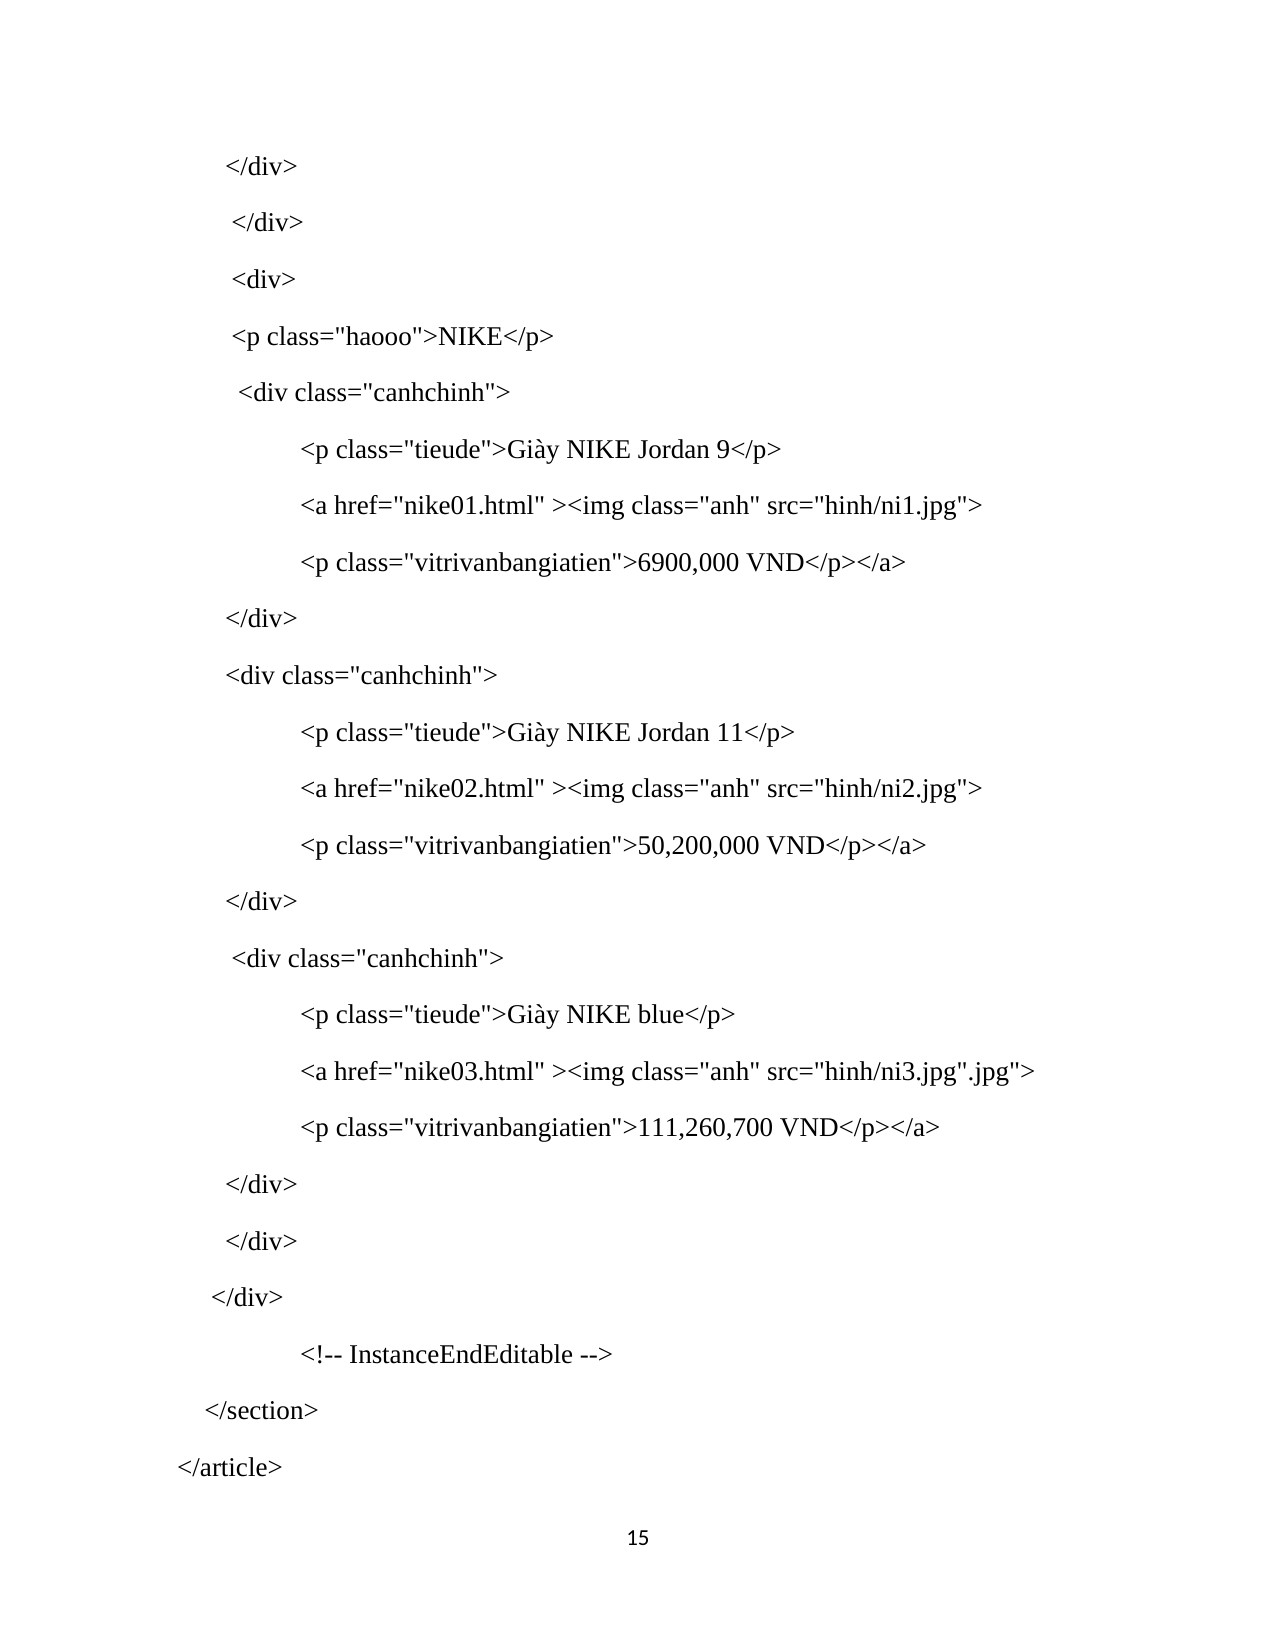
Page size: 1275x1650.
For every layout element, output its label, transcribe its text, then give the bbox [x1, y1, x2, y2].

text </div> [150, 207, 1125, 238]
text </div> [150, 150, 1125, 181]
text </div> [150, 602, 1125, 634]
text <a href="nike02.html" ><img class="anh" src="hinh/ni2.jpg"> [150, 772, 1125, 803]
text <div> [150, 263, 1125, 294]
text </div> [150, 1168, 1125, 1199]
text <div class="canhchinh"> [150, 942, 1125, 973]
text <p class="haooo">NIKE</p> [150, 320, 1125, 351]
text <p class="vitrivanbangiatien">111,260,700 VND</p></a> [150, 1112, 1125, 1143]
text </section> [150, 1394, 1125, 1426]
text <p class="tieude">Giày NIKE Jordan 9</p> [150, 433, 1125, 464]
text <div class="canhchinh"> [150, 376, 1125, 407]
text <div class="canhchinh"> [150, 659, 1125, 690]
text <p class="vitrivanbangiatien">6900,000 VND</p></a> [150, 546, 1125, 577]
text </div> [150, 885, 1125, 916]
text </div> [150, 1225, 1125, 1256]
text <p class="vitrivanbangiatien">50,200,000 VND</p></a> [150, 829, 1125, 860]
text <p class="tieude">Giày NIKE blue</p> [150, 998, 1125, 1029]
text <p class="tieude">Giày NIKE Jordan 11</p> [150, 716, 1125, 747]
text <a href="nike03.html" ><img class="anh" src="hinh/ni3.jpg".jpg"> [150, 1055, 1125, 1086]
text <!-- InstanceEndEditable --> [150, 1338, 1125, 1369]
text <a href="nike01.html" ><img class="anh" src="hinh/ni1.jpg"> [150, 489, 1125, 521]
text </article> [150, 1451, 1125, 1482]
text </div> [150, 1281, 1125, 1312]
